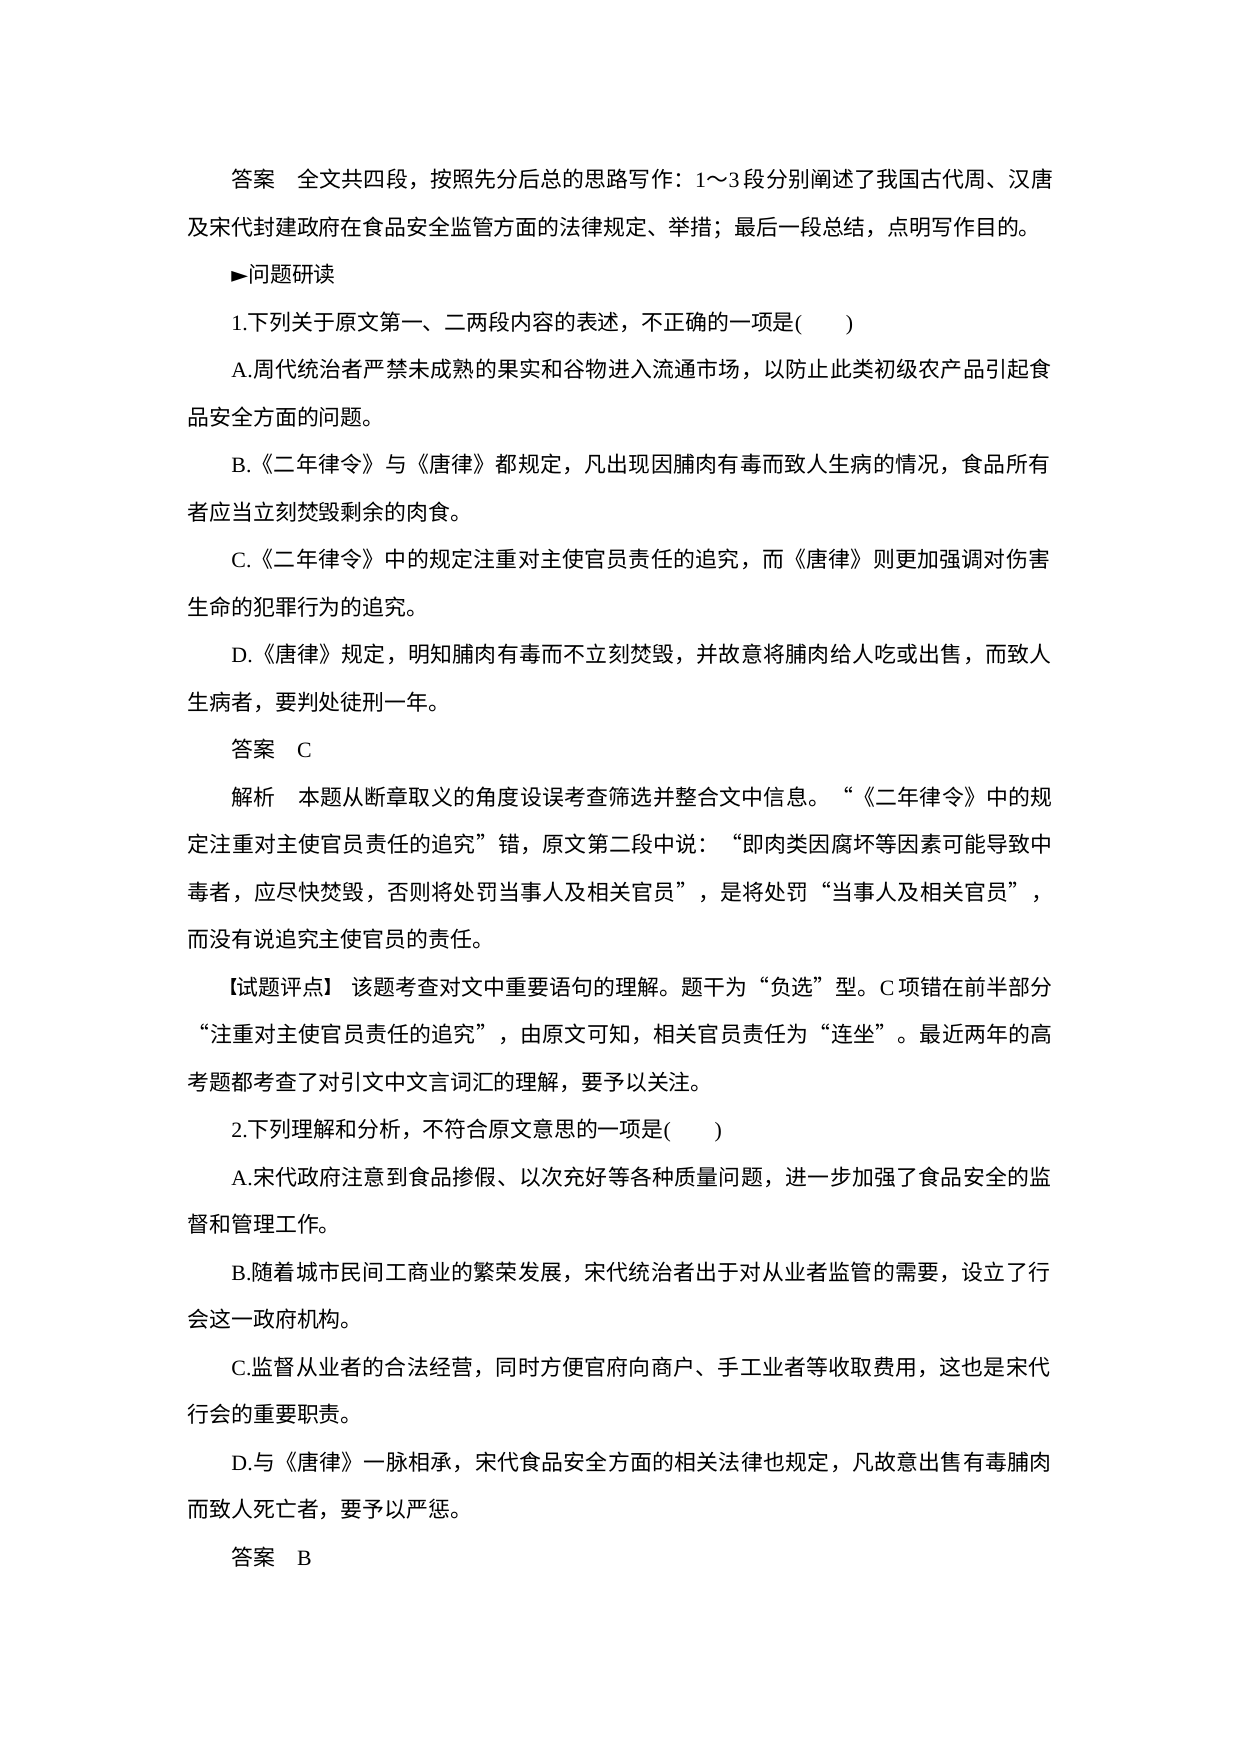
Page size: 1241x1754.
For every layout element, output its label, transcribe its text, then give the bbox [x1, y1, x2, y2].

text A.周代统治者严禁未成熟的果实和谷物进入流通市场，以防止此类初级农产品引起食品安全方面的问题。 [187, 352, 1053, 431]
text C.《二年律令》中的规定注重对主使官员责任的追究，而《唐律》则更加强调对伤害生命的犯罪行为的追究。 [187, 542, 1053, 621]
text 2.下列理解和分析，不符合原文意思的一项是( ) [187, 1112, 1053, 1144]
text D.《唐律》规定，明知脯肉有毒而不立刻焚毁，并故意将脯肉给人吃或出售，而致人生病者，要判处徒刑一年。 [187, 637, 1053, 716]
text D.与《唐律》一脉相承，宋代食品安全方面的相关法律也规定，凡故意出售有毒脯肉而致人死亡者，要予以严惩。 [187, 1444, 1053, 1524]
text 试题评点 该题考查对文中重要语句的理解。题干为“负选”型。C项错在前半部分“注重对主使官员责任的追究”，由原文可知，相关官员责任为“连坐”。最近两年的高考题都考查了对引文中文言词汇的理解，要予以关注。 [187, 969, 1053, 1096]
text B.随着城市民间工商业的繁荣发展，宋代统治者出于对从业者监管的需要，设立了行会这一政府机构。 [187, 1254, 1053, 1334]
picture [231, 978, 237, 995]
picture [324, 978, 330, 995]
text A.宋代政府注意到食品掺假、以次充好等各种质量问题，进一步加强了食品安全的监督和管理工作。 [187, 1159, 1053, 1239]
text 1.下列关于原文第一、二两段内容的表述，不正确的一项是( ) [187, 304, 1053, 336]
text ►问题研读 [187, 257, 1053, 289]
text 答案 全文共四段，按照先分后总的思路写作：1～3段分别阐述了我国古代周、汉唐及宋代封建政府在食品安全监管方面的法律规定、举措；最后一段总结，点明写作目的。 [187, 162, 1053, 241]
text 解析 本题从断章取义的角度设误考查筛选并整合文中信息。“《二年律令》中的规定注重对主使官员责任的追究”错，原文第二段中说：“即肉类因腐坏等因素可能导致中毒者，应尽快焚毁，否则将处罚当事人及相关官员”，是将处罚“当事人及相关官员”，而没有说追究主使官员的责任。 [187, 779, 1053, 954]
text 答案 B [187, 1539, 1053, 1571]
text C.监督从业者的合法经营，同时方便官府向商户、手工业者等收取费用，这也是宋代行会的重要职责。 [187, 1349, 1053, 1429]
text 答案 C [187, 732, 1053, 764]
text B.《二年律令》与《唐律》都规定，凡出现因脯肉有毒而致人生病的情况，食品所有者应当立刻焚毁剩余的肉食。 [187, 447, 1053, 526]
